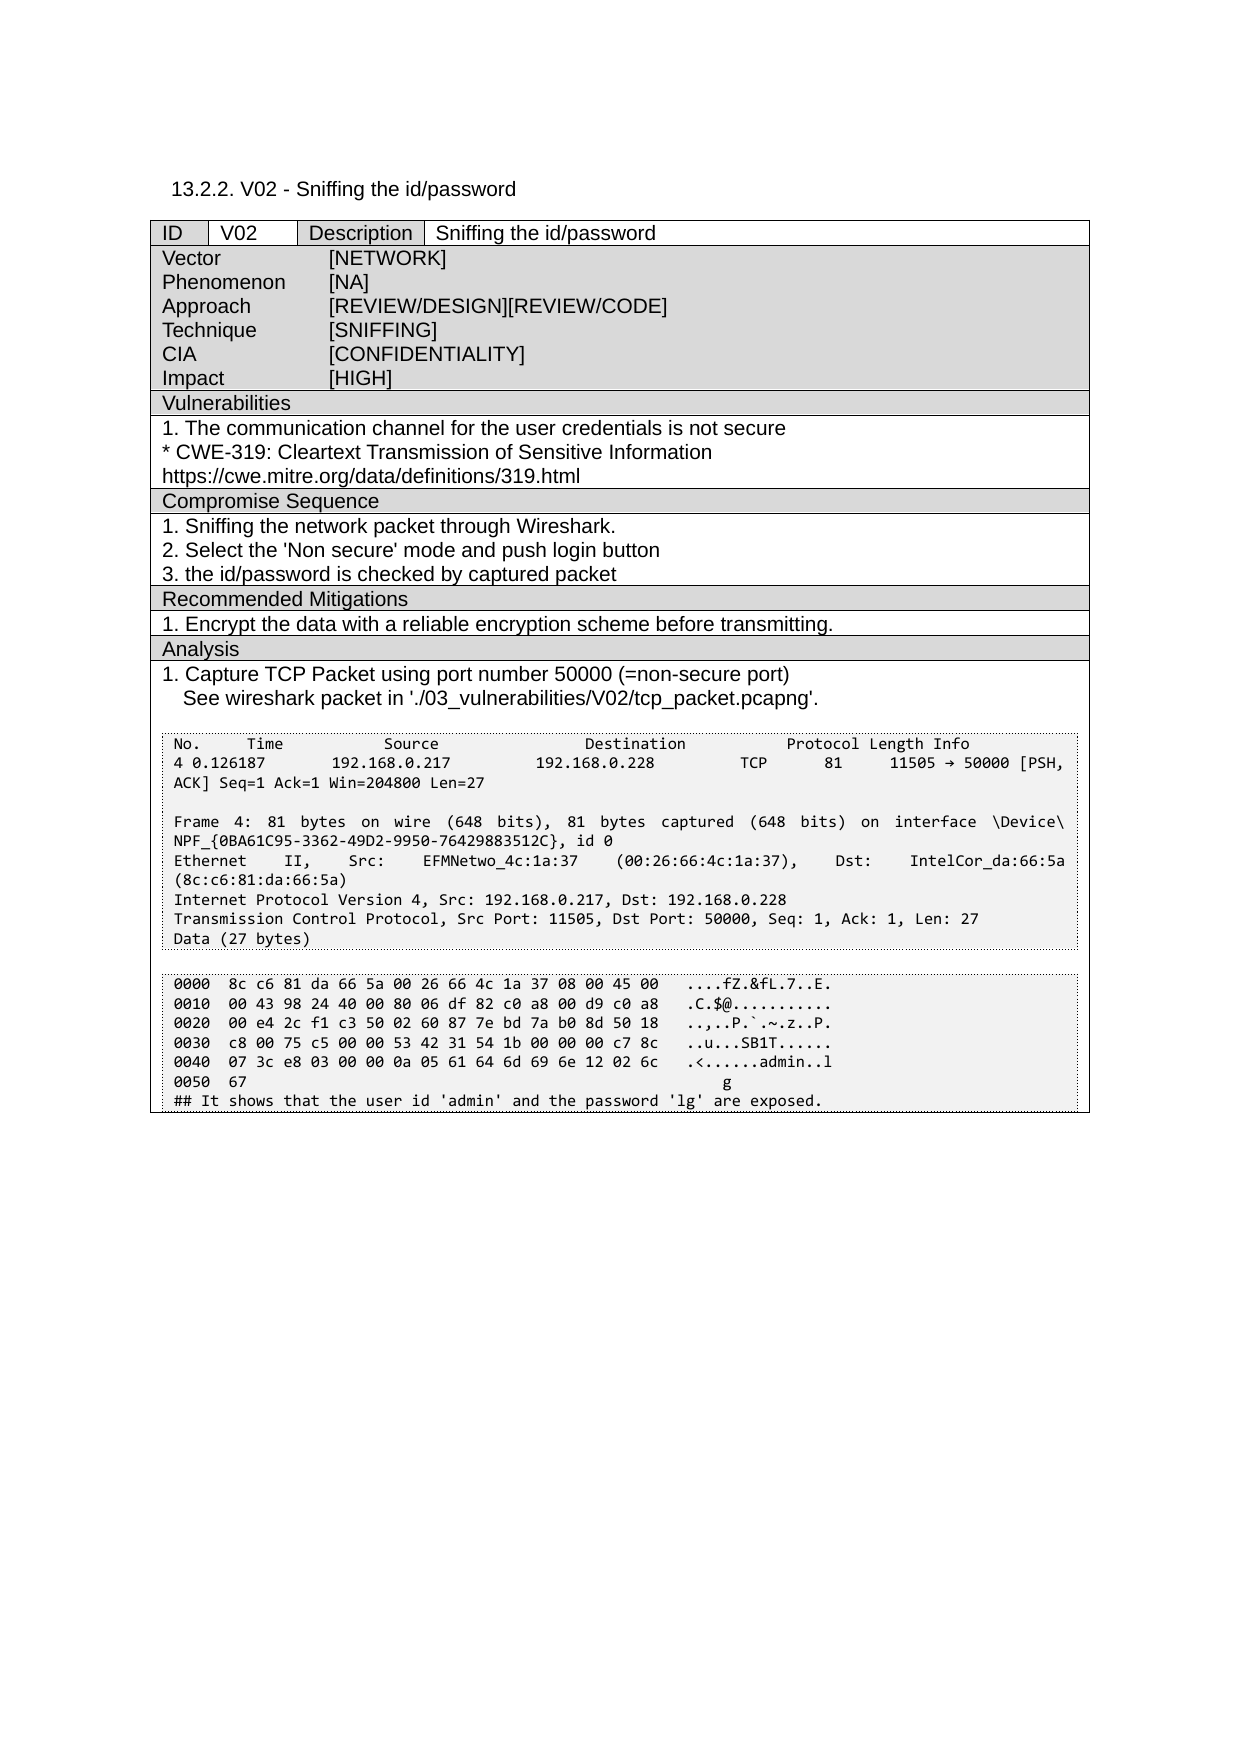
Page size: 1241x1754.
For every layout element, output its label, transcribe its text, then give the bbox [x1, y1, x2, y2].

table_cell Vector [NETWORK] Phenomenon [NA] Approach [REVIEW/DESIGN][REVIEW/CODE] Technique [SNIFFING] CIA [CONFIDENTIALITY] Impact [HIGH] [151, 246, 1089, 389]
subtitle 13.2.2. V02 - Sniffing the id/password [171, 177, 1069, 201]
table_cell Vulnerabilities [151, 391, 1089, 414]
table_cell 1. Sniffing the network packet through Wireshark. 2. Select the 'Non secure' mode and push login button 3. the id/password is checked by captured packet [151, 514, 1089, 585]
table_header ID [151, 221, 208, 245]
table_cell 1. Capture TCP Packet using port number 50000 (=non-secure port) See wireshark packet in './03_vulnerabilities/V02/tcp_packet.pcapng'. [151, 661, 1089, 1112]
table_header V02 [209, 221, 297, 245]
table_header Sniffing the id/password [425, 221, 1089, 245]
table_cell 1. Encrypt the data with a reliable encryption scheme before transmitting. [151, 611, 1089, 635]
table_cell 1. The communication channel for the user credentials is not secure * CWE-319: Cleartext Transmission of Sensitive Information https://cwe.mitre.org/data/definitions/319.html [151, 416, 1089, 487]
table_header Description [298, 221, 424, 245]
table_cell Compromise Sequence [151, 489, 1089, 512]
table_cell Recommended Mitigations [151, 586, 1089, 610]
table_cell Analysis [151, 636, 1089, 660]
